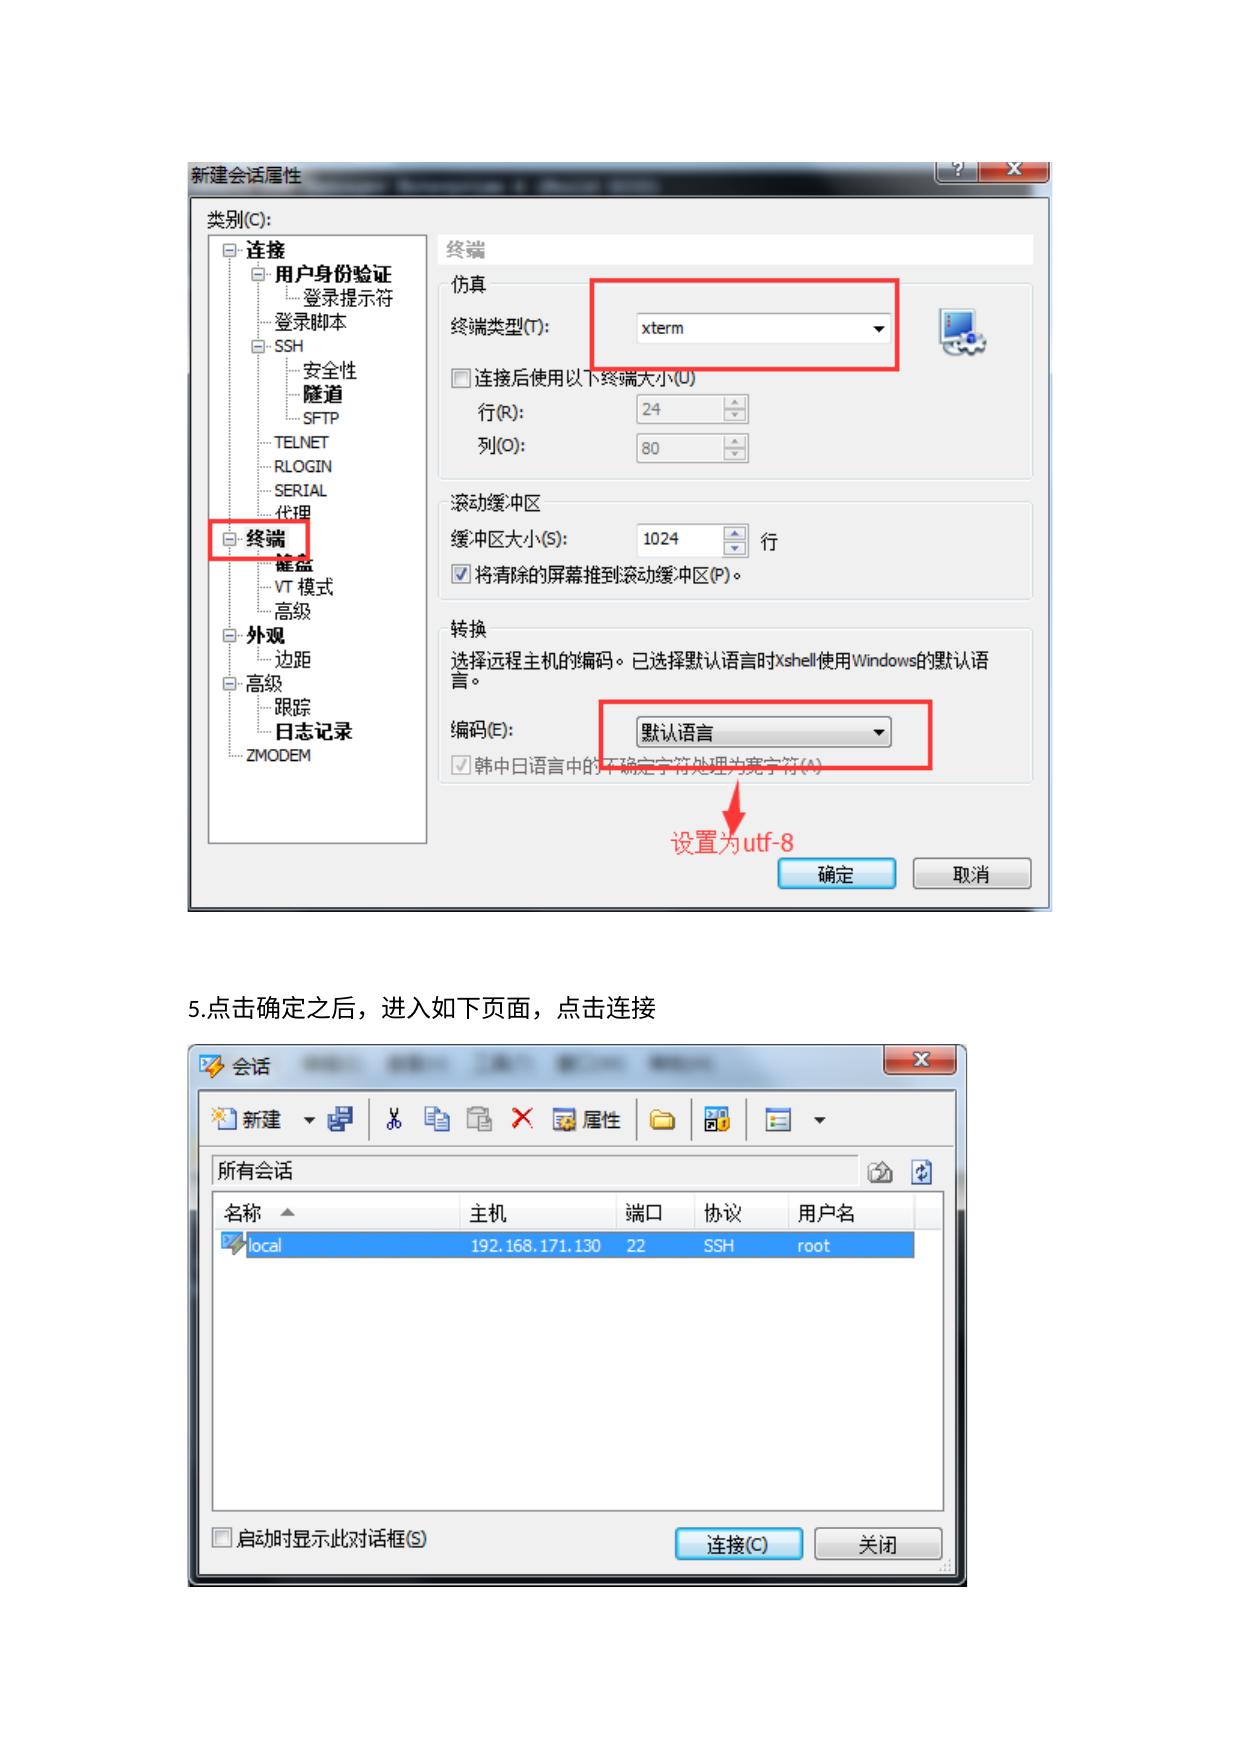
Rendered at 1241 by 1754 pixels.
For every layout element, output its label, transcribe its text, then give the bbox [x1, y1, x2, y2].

picture [187, 162, 1053, 912]
picture [187, 1044, 968, 1587]
